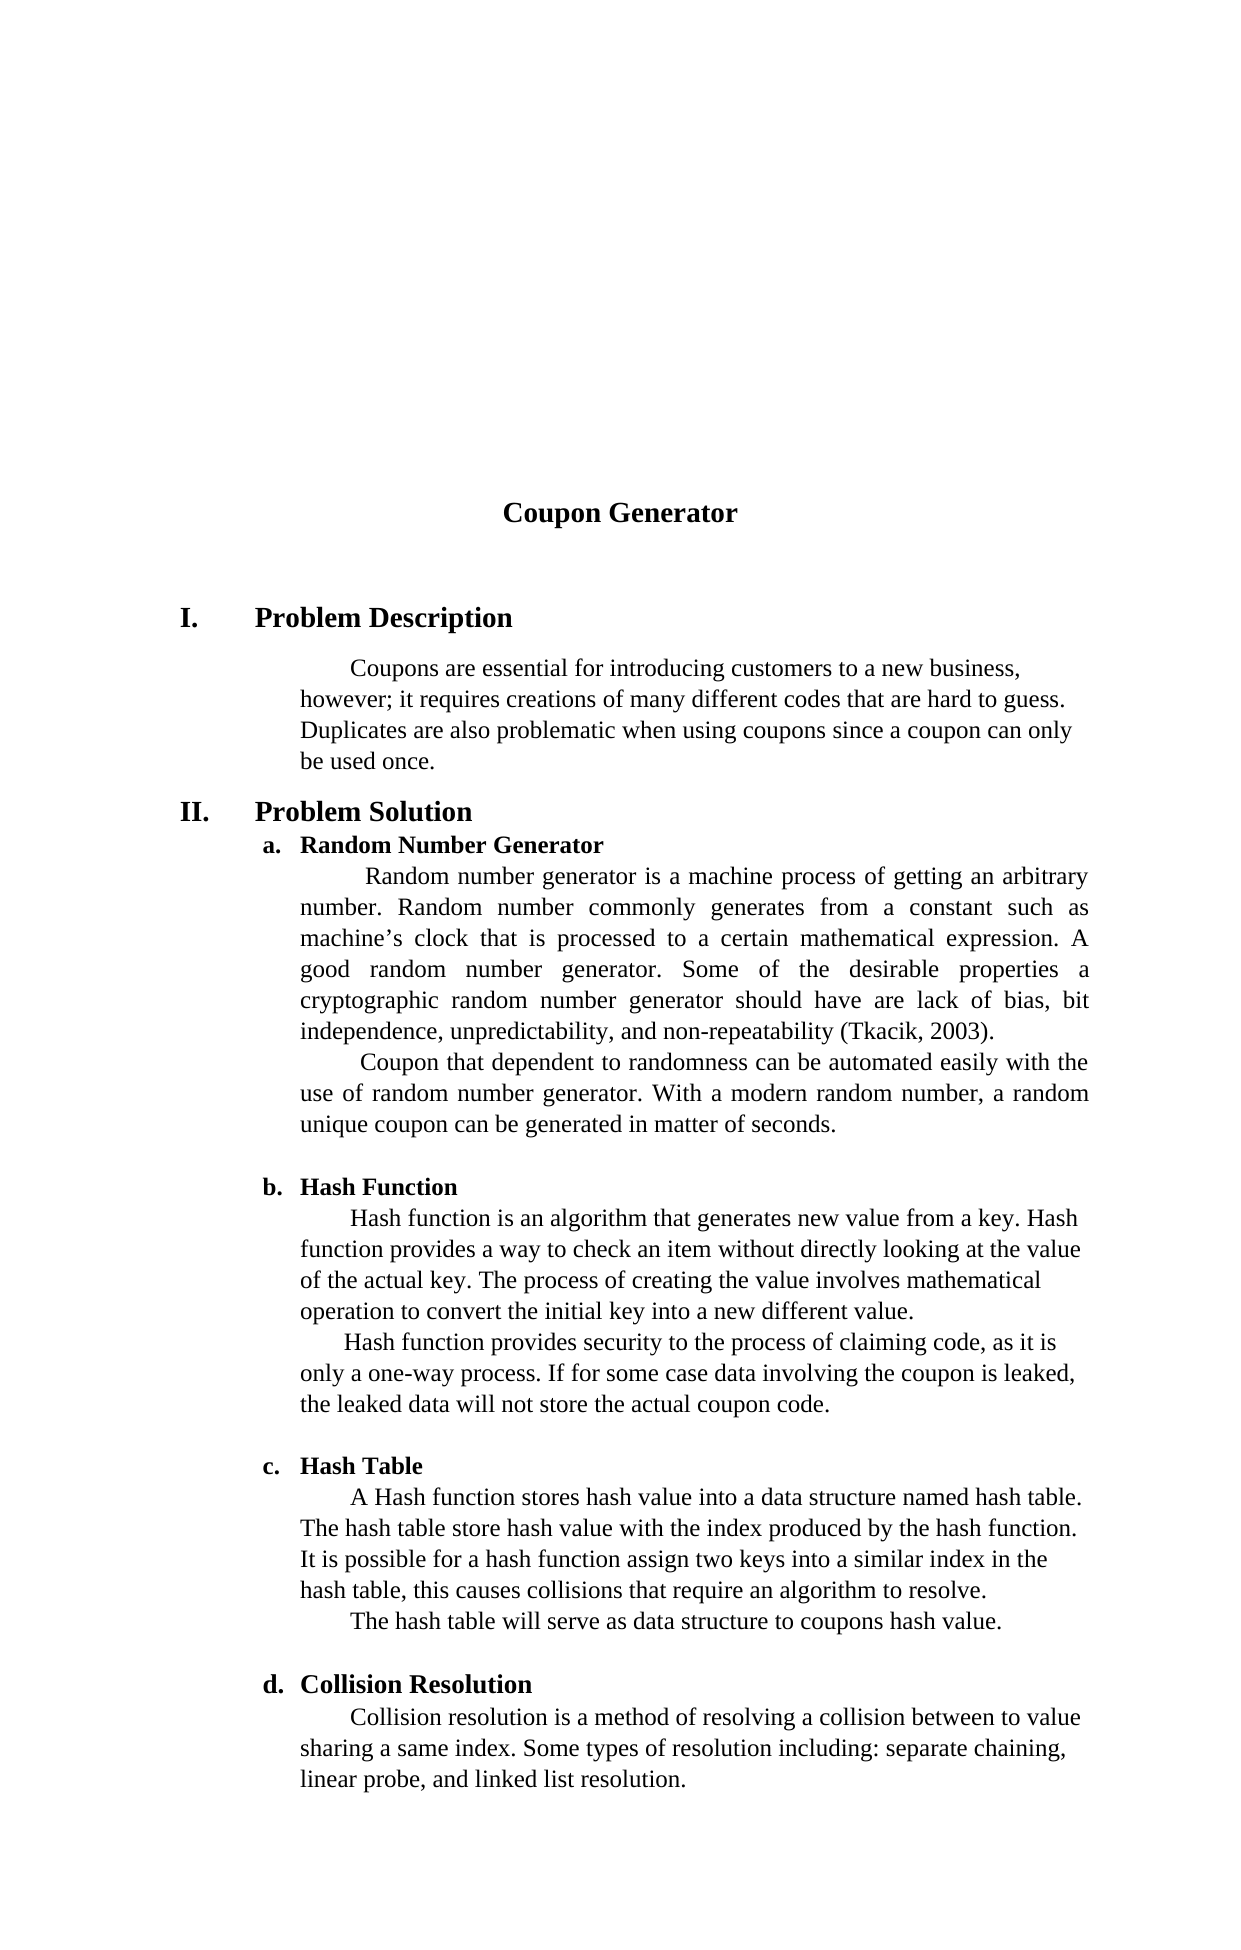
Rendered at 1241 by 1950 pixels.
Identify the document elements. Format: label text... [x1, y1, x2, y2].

list Collision Resolution [262, 1668, 1090, 1699]
list Hash function is an algorithm that generates new value from a key. Hash function provides a way to check an item without directly looking at the value of the actual key. The process of creating the value involves mathematical operation to convert the initial key into a new different value. [300, 1203, 1090, 1324]
list Hash Function [262, 1172, 1090, 1200]
list Hash Table [262, 1451, 1090, 1480]
text Coupons are essential for introducing customers to a new business, however; it requires creations of many different codes that are hard to guess. Duplicates are also problematic when using coupons since a coupon can only be used once. [300, 653, 1090, 775]
list Problem Solution [179, 794, 1090, 828]
list The hash table will serve as data structure to coupons hash value. [300, 1606, 1090, 1635]
list Random number generator is a machine process of getting an arbitrary number. Random number commonly generates from a constant such as machine’s clock that is processed to a certain mathematical expression. A good random number generator. Some of the desirable properties a cryptographic random number generator should have are lack of bias, bit independence, unpredictability, and non-repeatability (Tkacik, 2003). [300, 861, 1090, 1045]
list Collision resolution is a method of resolving a collision between to value sharing a same index. Some types of resolution including: separate chaining, linear probe, and linked list resolution. [300, 1702, 1090, 1793]
list Hash function provides security to the process of claiming code, as it is only a one-way process. If for some case data involving the coupon is leaked, the leaked data will not store the actual coupon code. [300, 1327, 1090, 1418]
list Coupon that dependent to randomness can be automated easily with the use of random number generator. With a modern random number, a random unique coupon can be generated in matter of seconds. [300, 1047, 1090, 1138]
text Coupon Generator [150, 495, 1090, 528]
list Problem Description [179, 600, 1090, 634]
list Random Number Generator [262, 830, 1090, 859]
list A Hash function stores hash value into a data structure named hash table. The hash table store hash value with the index produced by the hash function. It is possible for a hash function assign two keys into a similar index in the hash table, this causes collisions that require an algorithm to resolve. [300, 1482, 1090, 1604]
